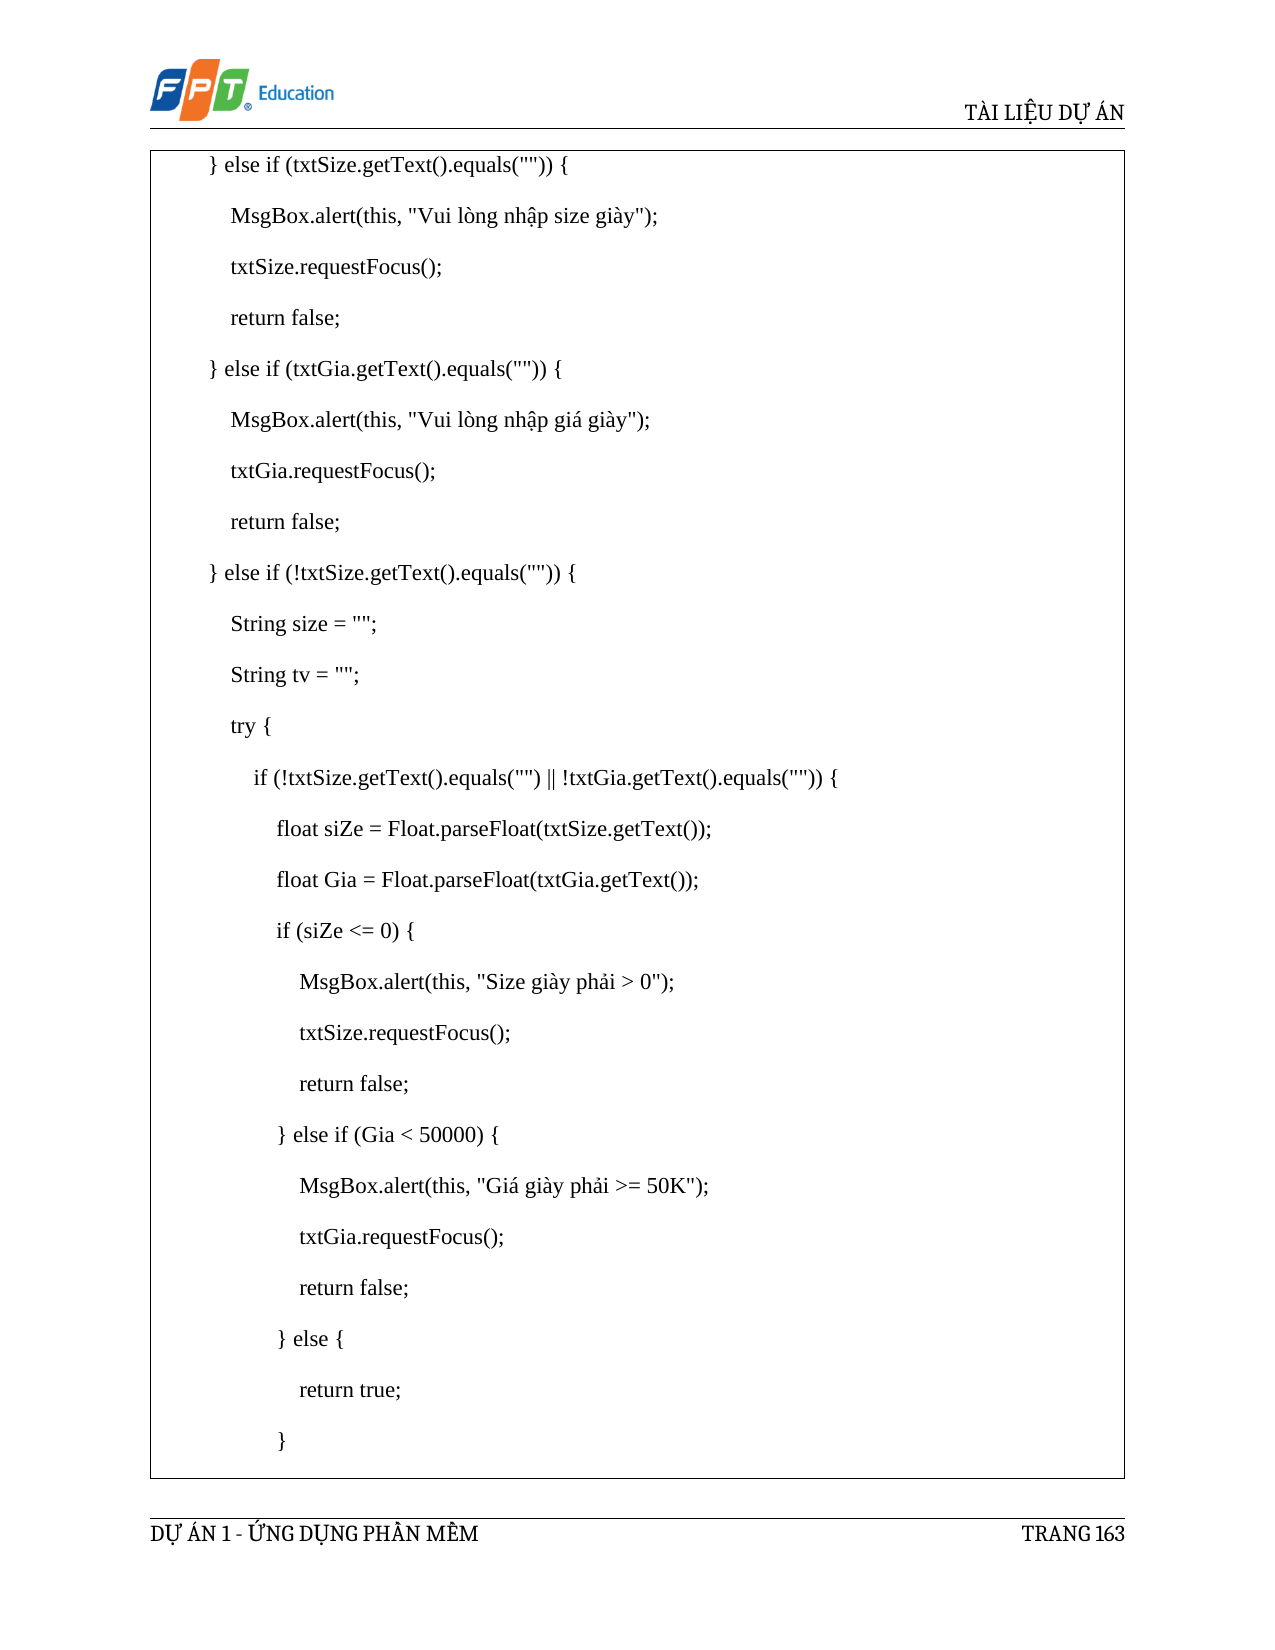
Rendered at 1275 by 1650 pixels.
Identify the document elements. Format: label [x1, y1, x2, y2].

picture [150, 59, 336, 121]
table_header [151, 151, 1124, 1478]
